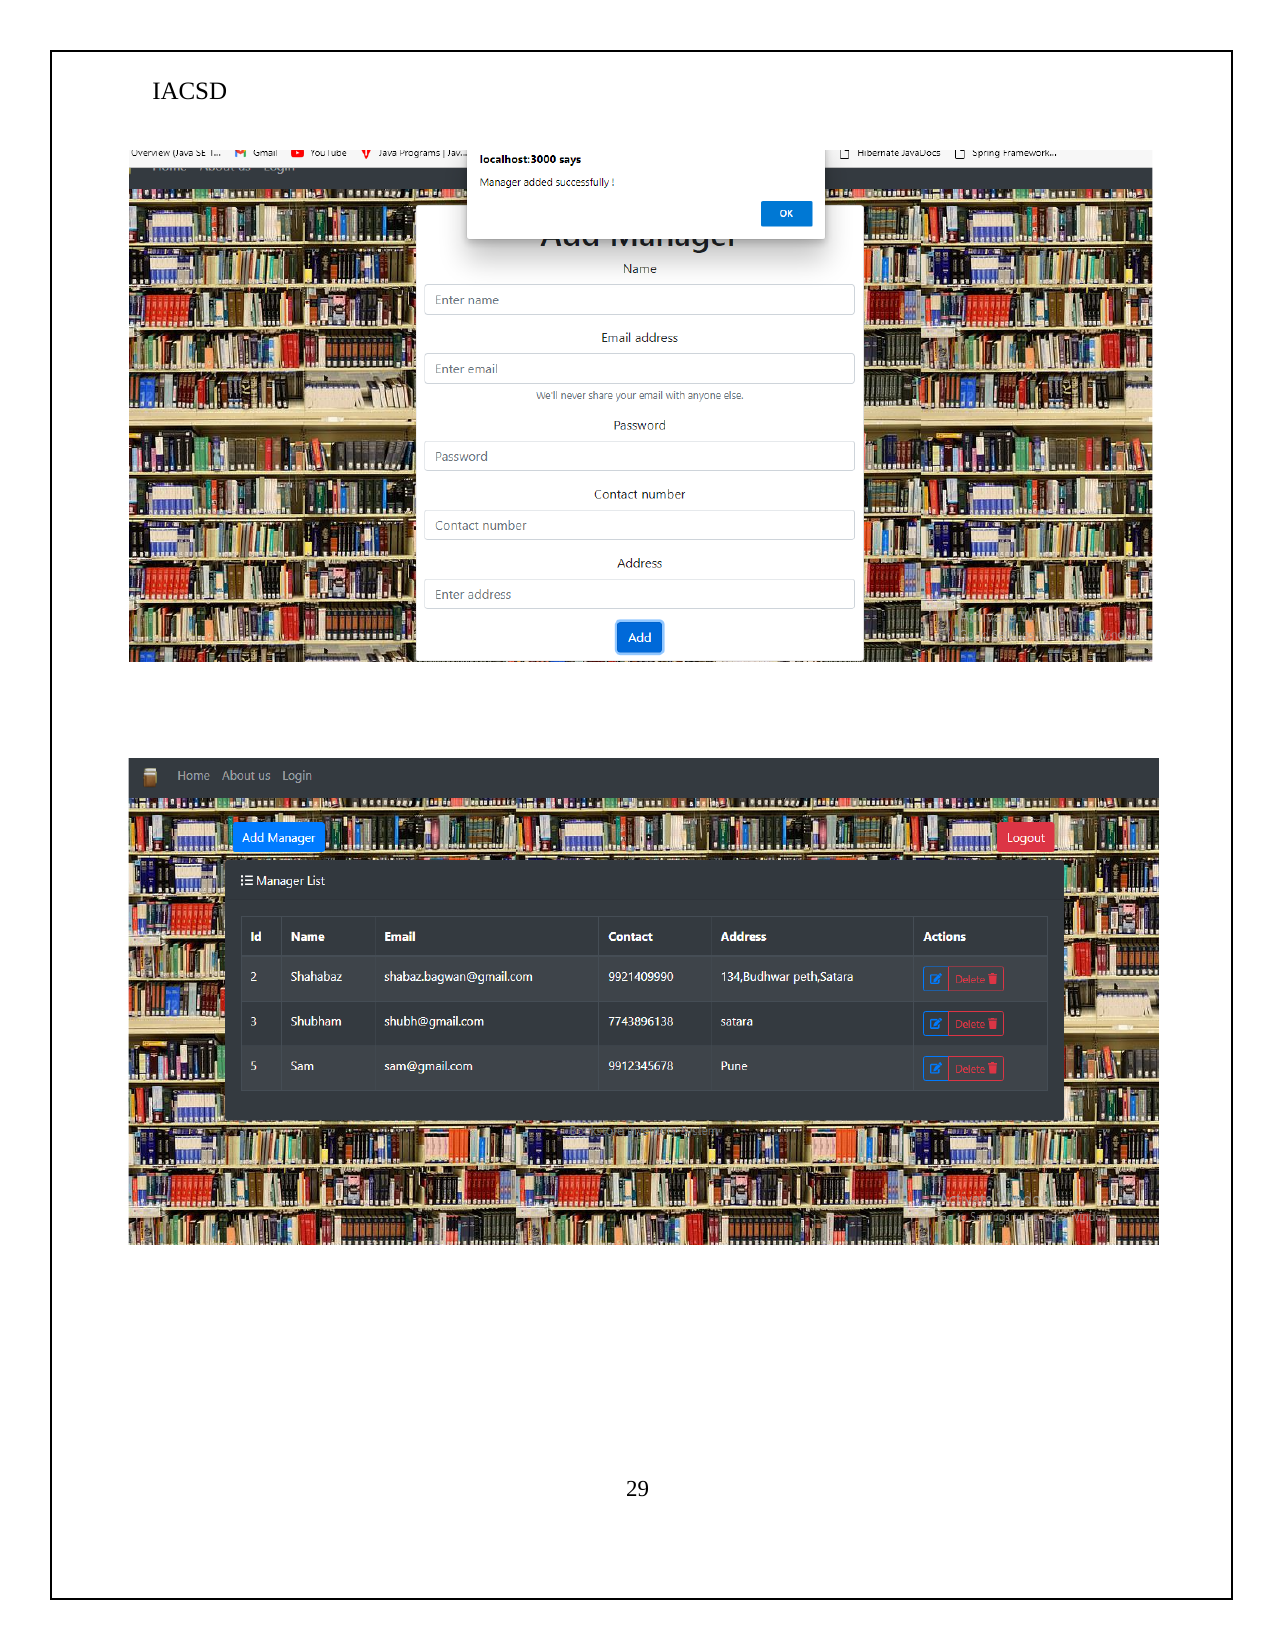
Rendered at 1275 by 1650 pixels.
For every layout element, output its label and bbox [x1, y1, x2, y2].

picture [128, 758, 1159, 1245]
picture [129, 150, 1153, 662]
